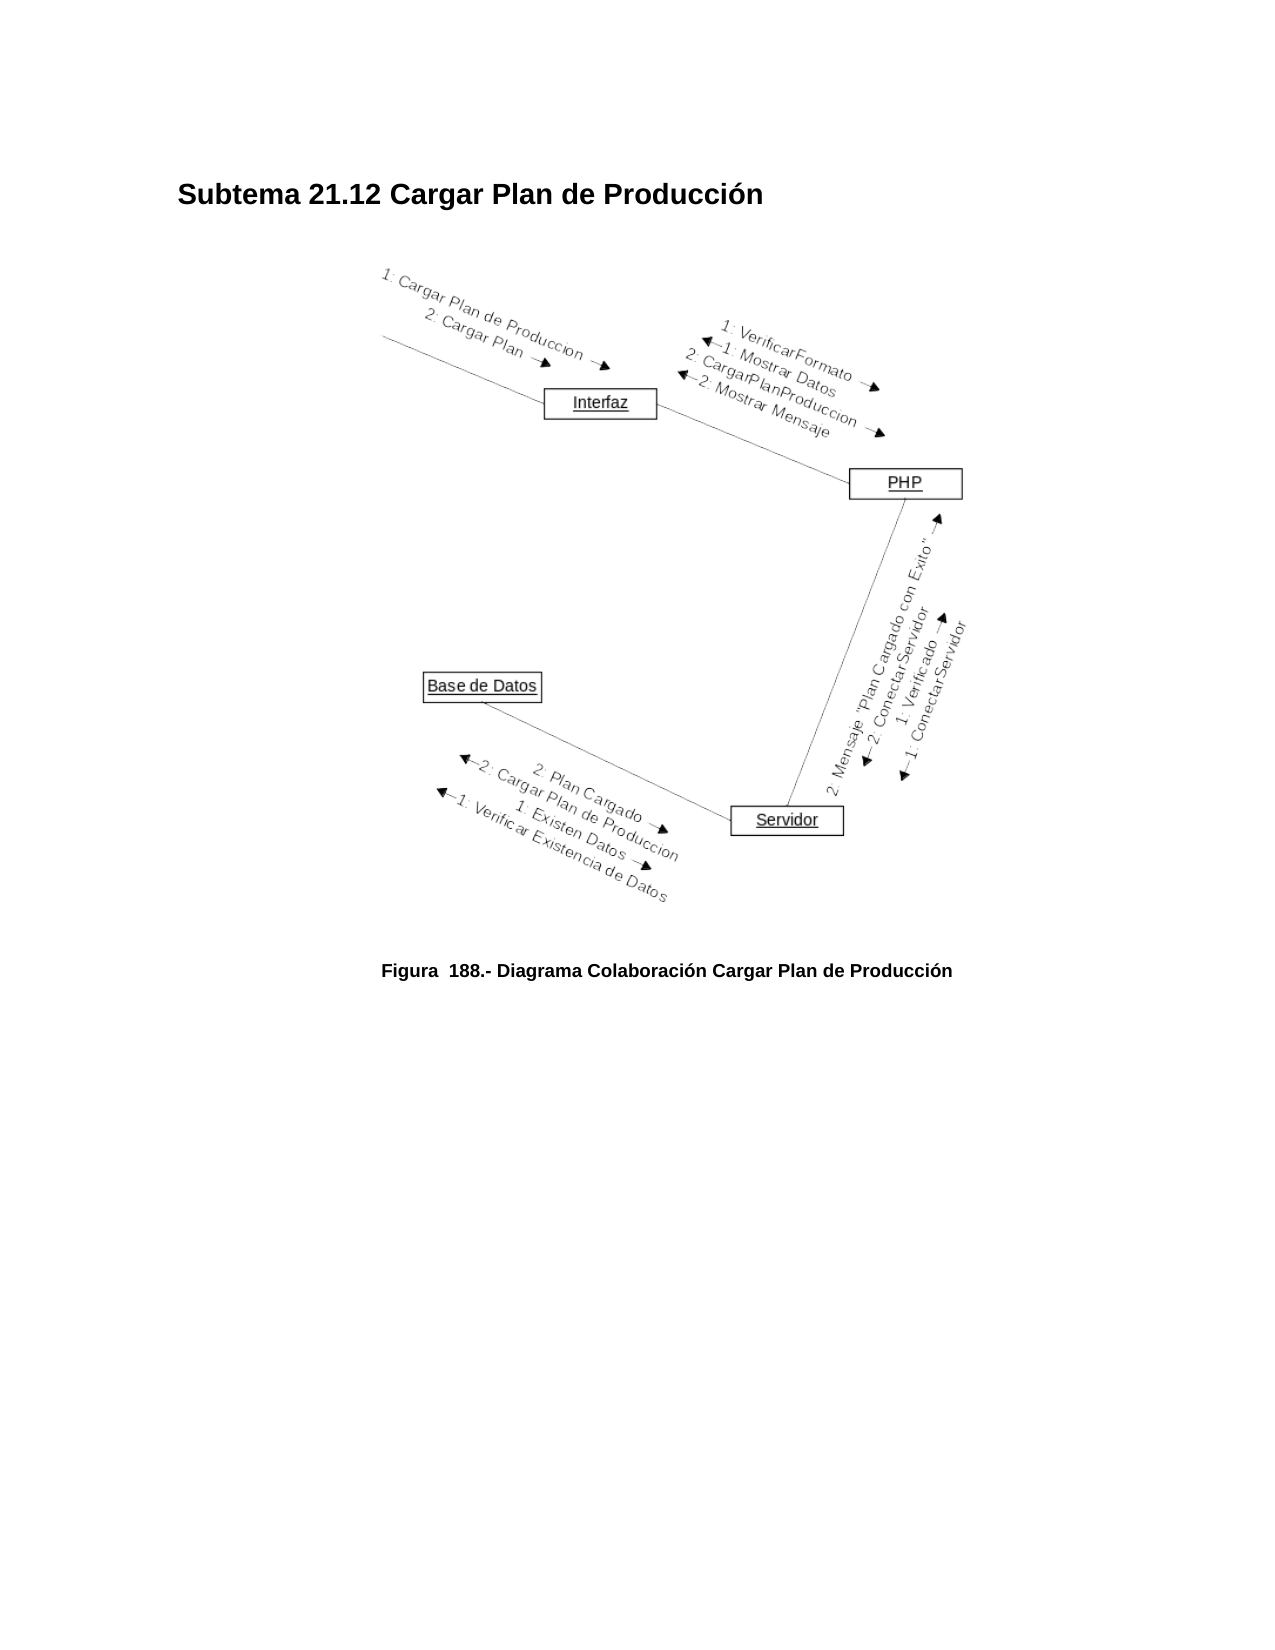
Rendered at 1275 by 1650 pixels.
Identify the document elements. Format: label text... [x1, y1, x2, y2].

text Figura 188.- Diagrama Colaboración Cargar Plan de Producción [177, 960, 1157, 982]
subtitle Cargar Plan de Producción [177, 177, 1157, 211]
